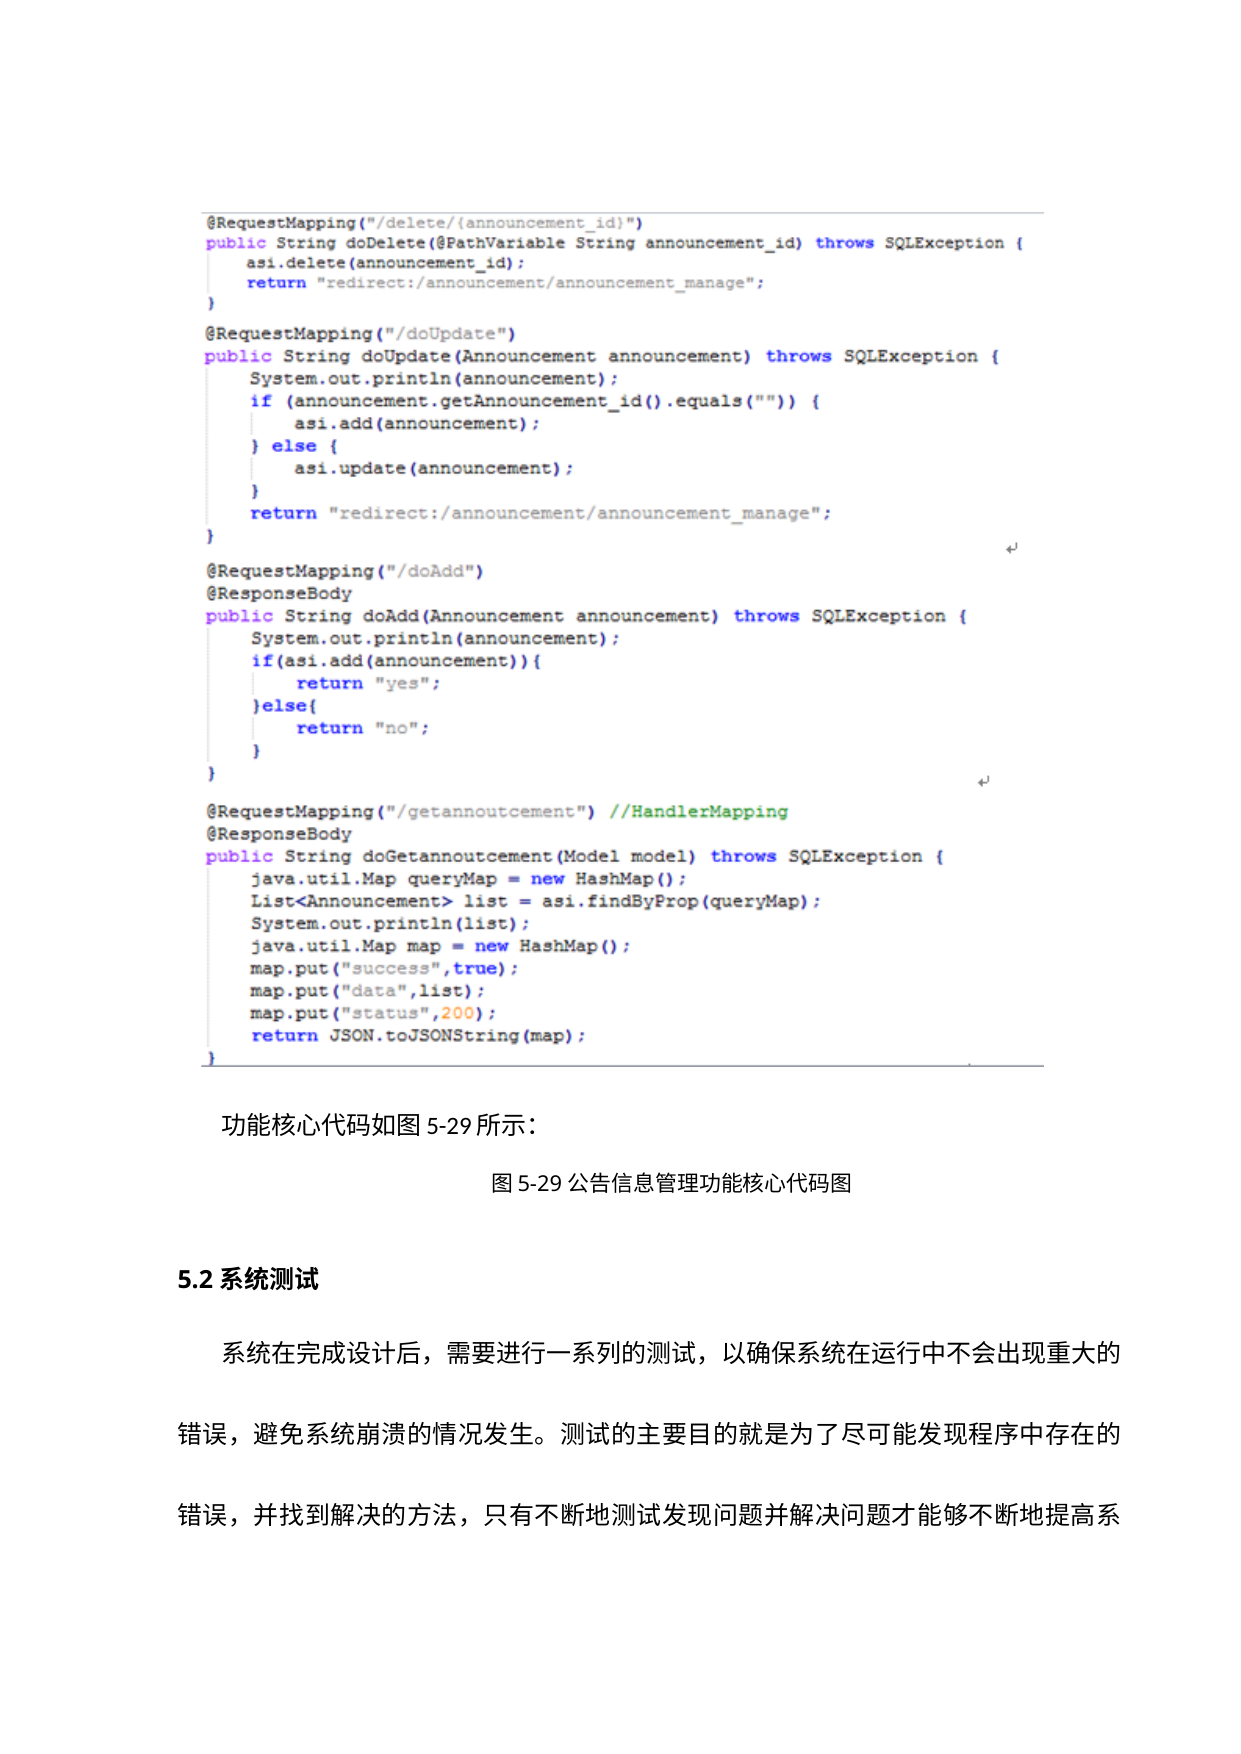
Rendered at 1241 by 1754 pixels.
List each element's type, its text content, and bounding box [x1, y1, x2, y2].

text 图5-29 公告信息管理功能核心代码图 [177, 1165, 1122, 1198]
picture [201, 212, 1044, 1067]
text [177, 1319, 1122, 1546]
text 5.2 系统测试 [177, 1245, 1122, 1310]
